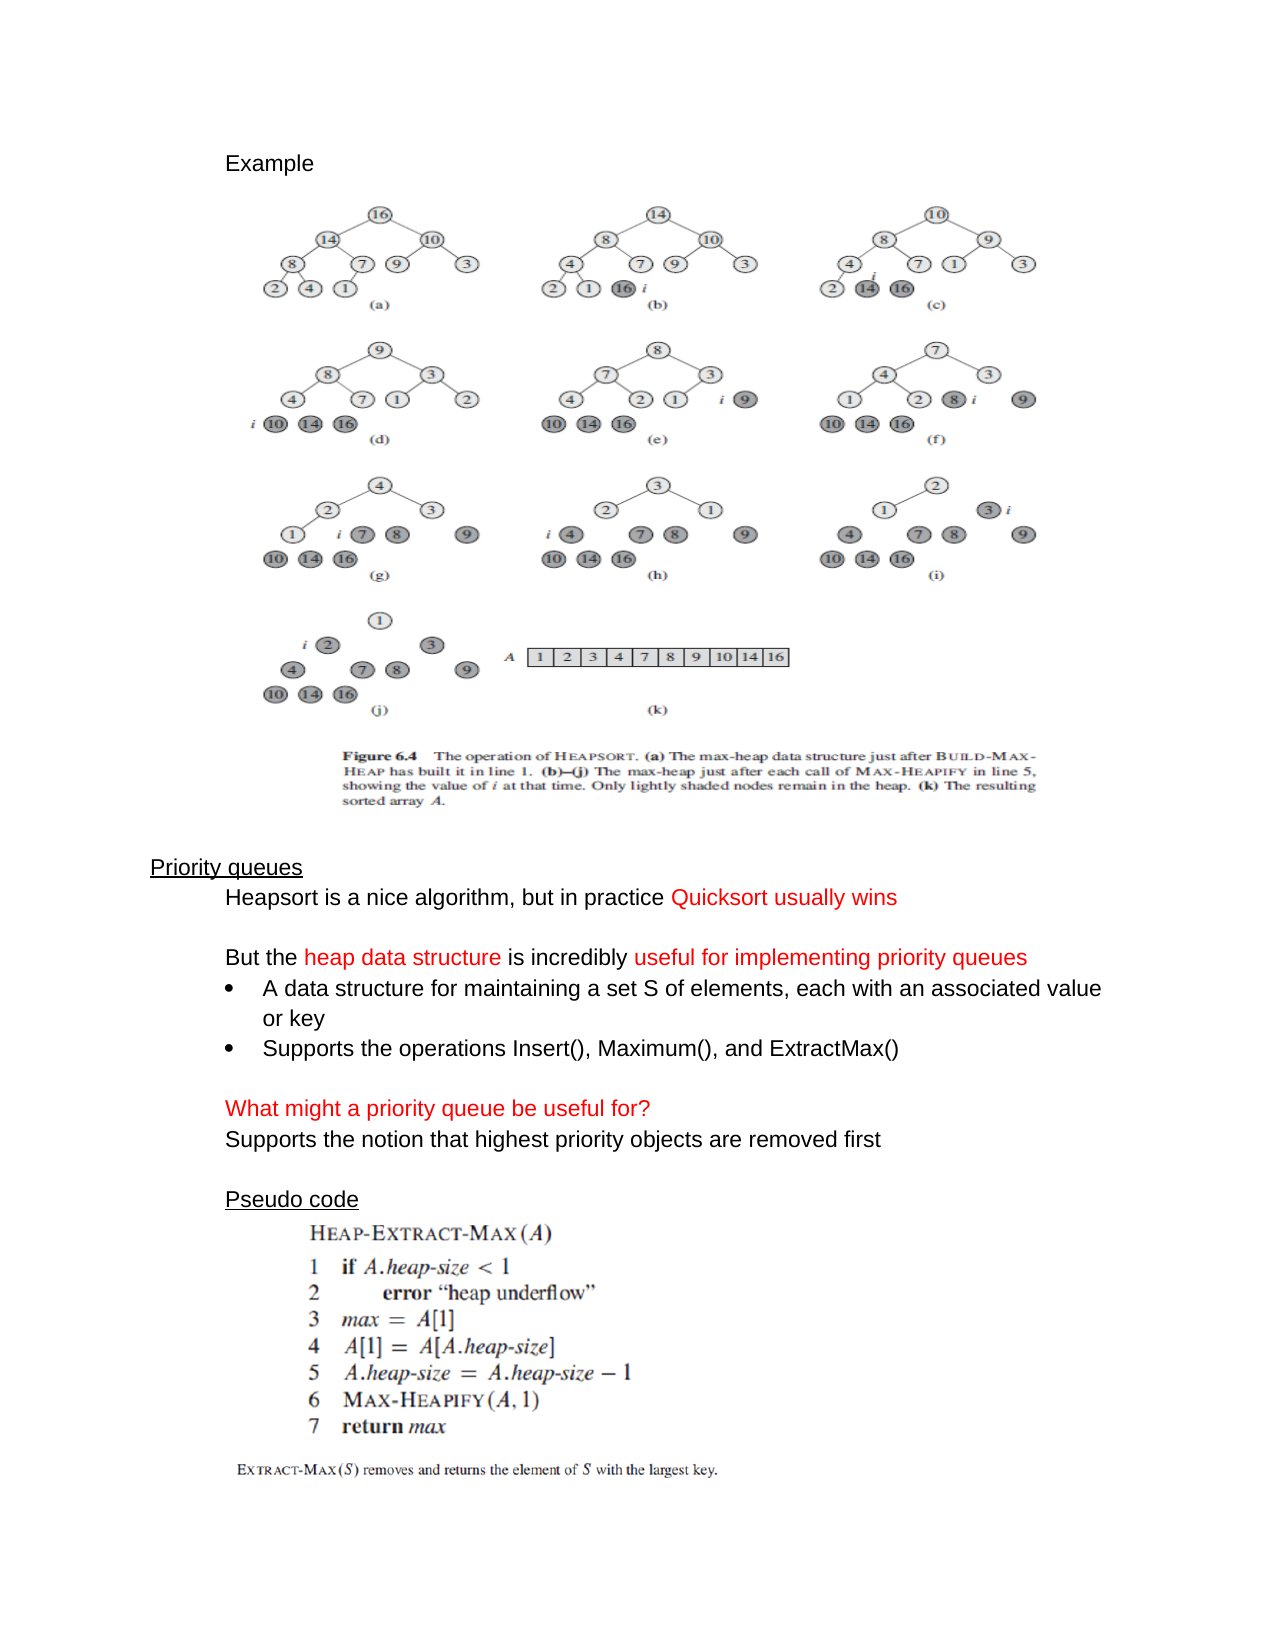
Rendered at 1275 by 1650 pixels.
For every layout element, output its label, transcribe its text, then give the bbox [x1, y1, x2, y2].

list A data structure for maintaining a set S of elements, each with an associated value or key [225, 974, 1125, 1031]
text Supports the notion that highest priority objects are removed first [150, 1126, 1125, 1152]
text Priority queues [150, 854, 1125, 880]
text What might a priority queue be useful for? [150, 1095, 1125, 1122]
text Pseudo code [150, 1186, 1125, 1212]
list Supports the operations Insert(), Maximum(), and ExtractMax() [225, 1035, 1125, 1061]
picture [225, 1216, 719, 1482]
text Heapsort is a nice algorithm, but in practice Quicksort usually wins [150, 884, 1125, 910]
text Example [150, 150, 1125, 176]
picture [225, 180, 1072, 820]
text But the heap data structure is incredibly useful for implementing priority queues [150, 944, 1125, 971]
